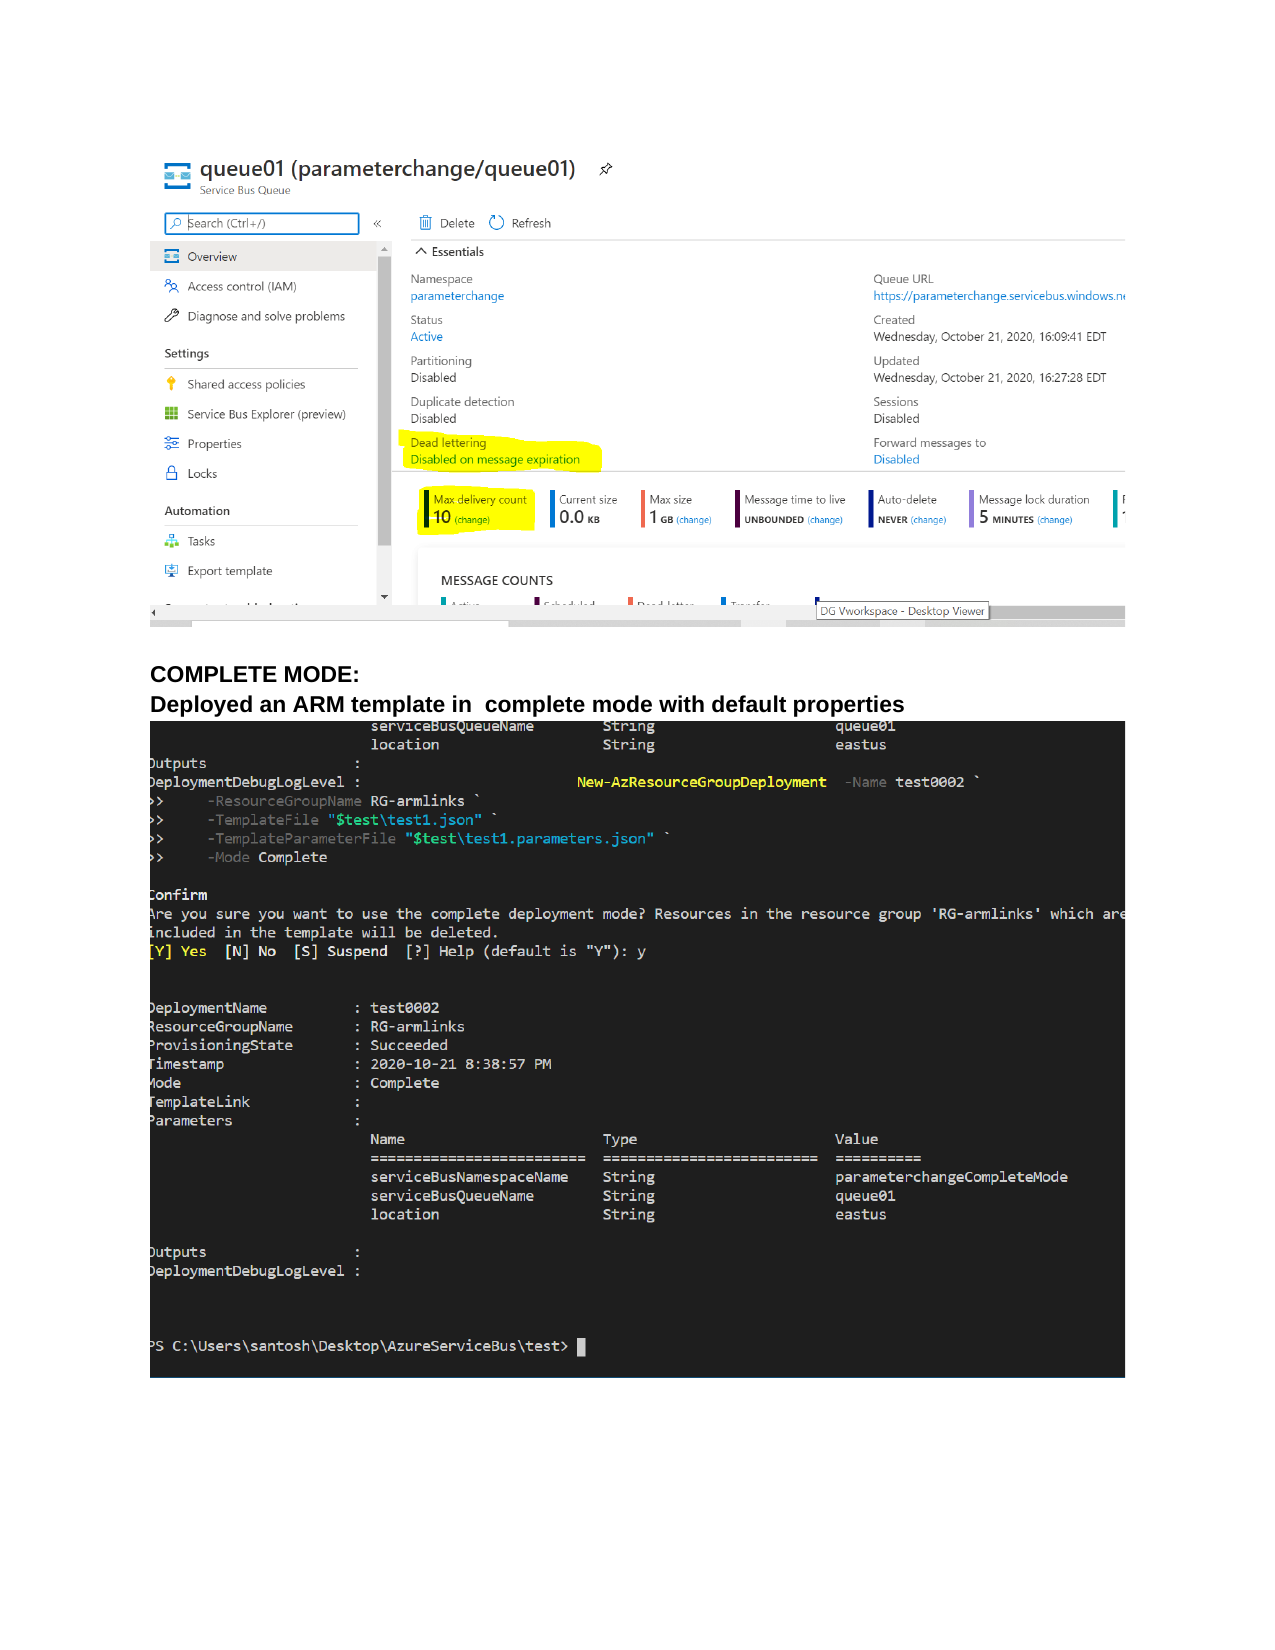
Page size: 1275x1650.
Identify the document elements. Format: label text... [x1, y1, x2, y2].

picture [150, 150, 1125, 627]
text COMPLETE MODE: [150, 661, 1125, 687]
picture [150, 721, 1125, 1378]
text Deployed an ARM template in complete mode with default properties [150, 691, 1125, 718]
